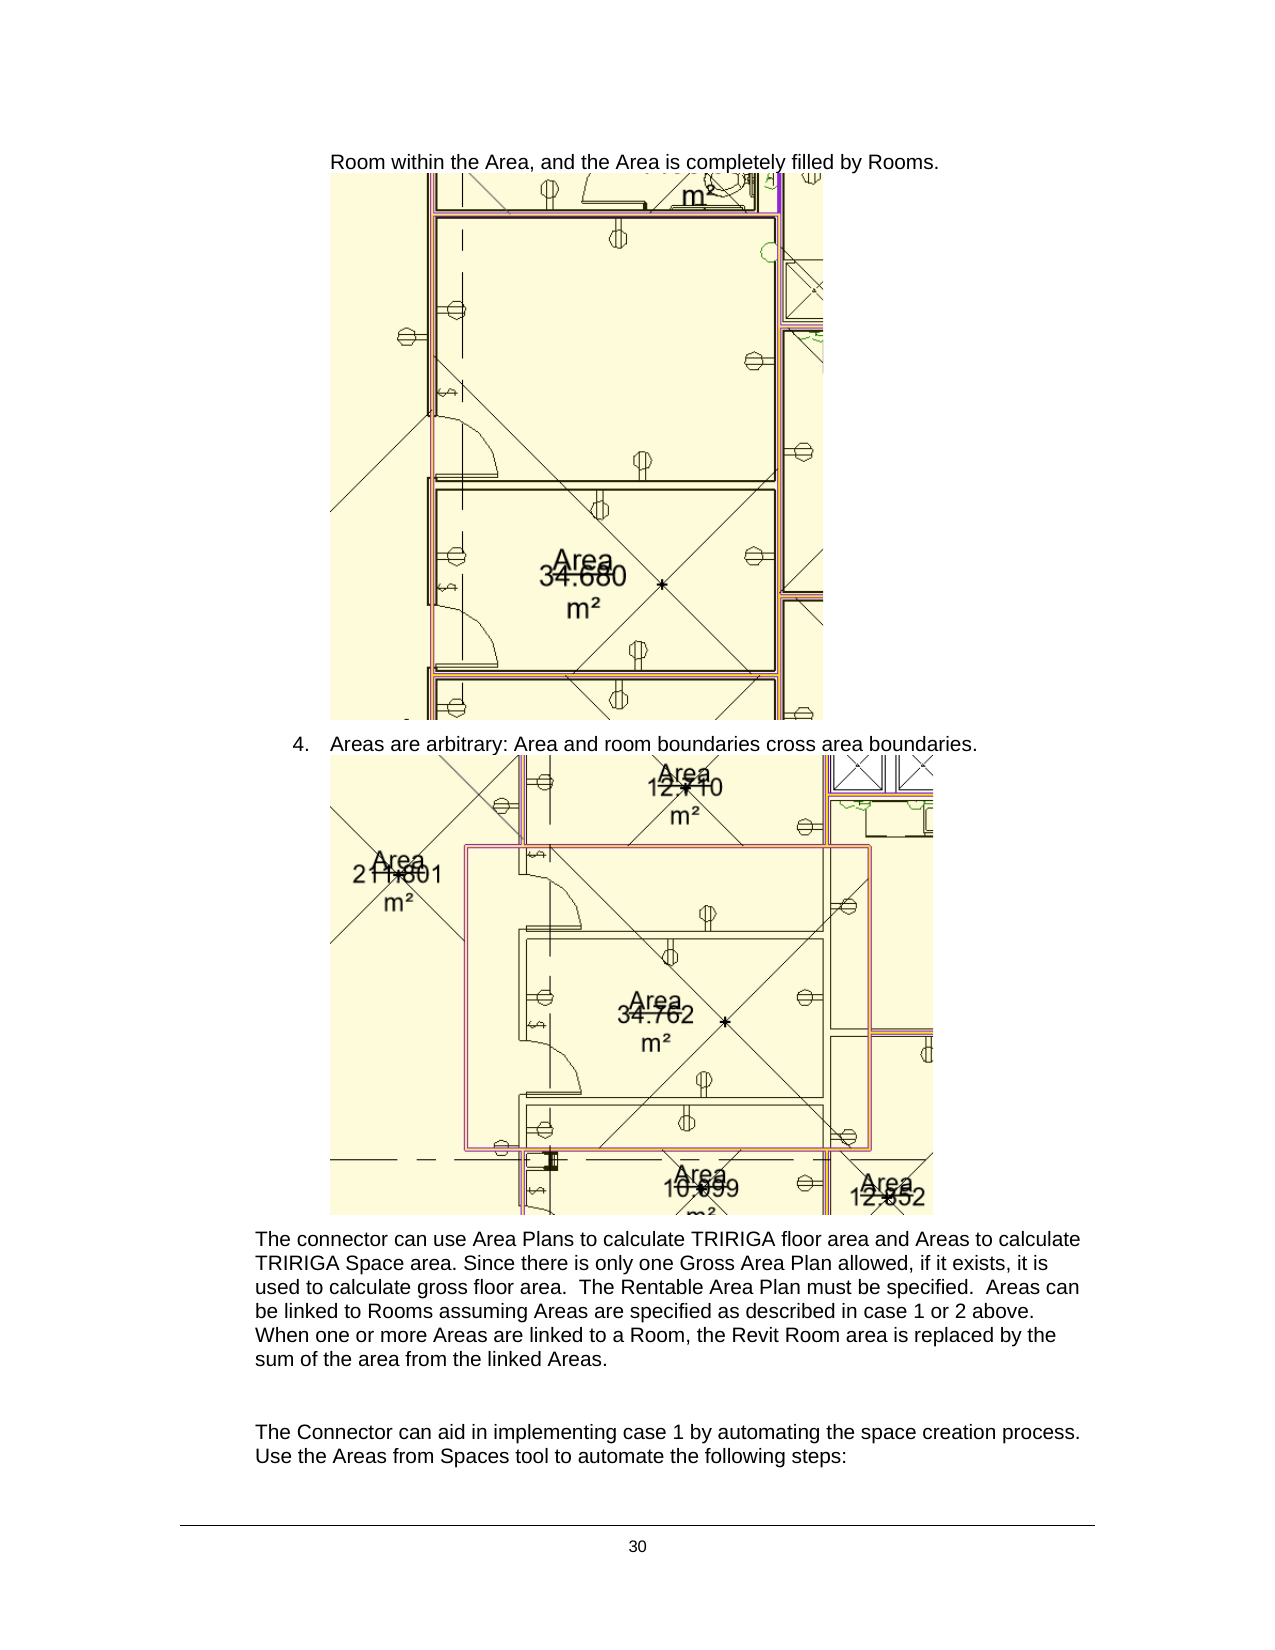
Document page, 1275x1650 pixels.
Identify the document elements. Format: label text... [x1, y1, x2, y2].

picture [330, 173, 824, 720]
text The Connector can aid in implementing case 1 by automating the space creation process. Use the Areas from Spaces tool to automate the following steps: [255, 1419, 1095, 1467]
picture [330, 755, 934, 1215]
text The connector can use Area Plans to calculate TRIRIGA floor area and Areas to calculate TRIRIGA Space area. Since there is only one Gross Area Plan allowed, if it exists, it is used to calculate gross floor area. The Rentable Area Plan must be specified. Areas can be linked to Rooms assuming Areas are specified as described in case 1 or 2 above. When one or more Areas are linked to a Room, the Revit Room area is replaced by the sum of the area from the linked Areas. [255, 1227, 1095, 1371]
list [292, 150, 1095, 719]
